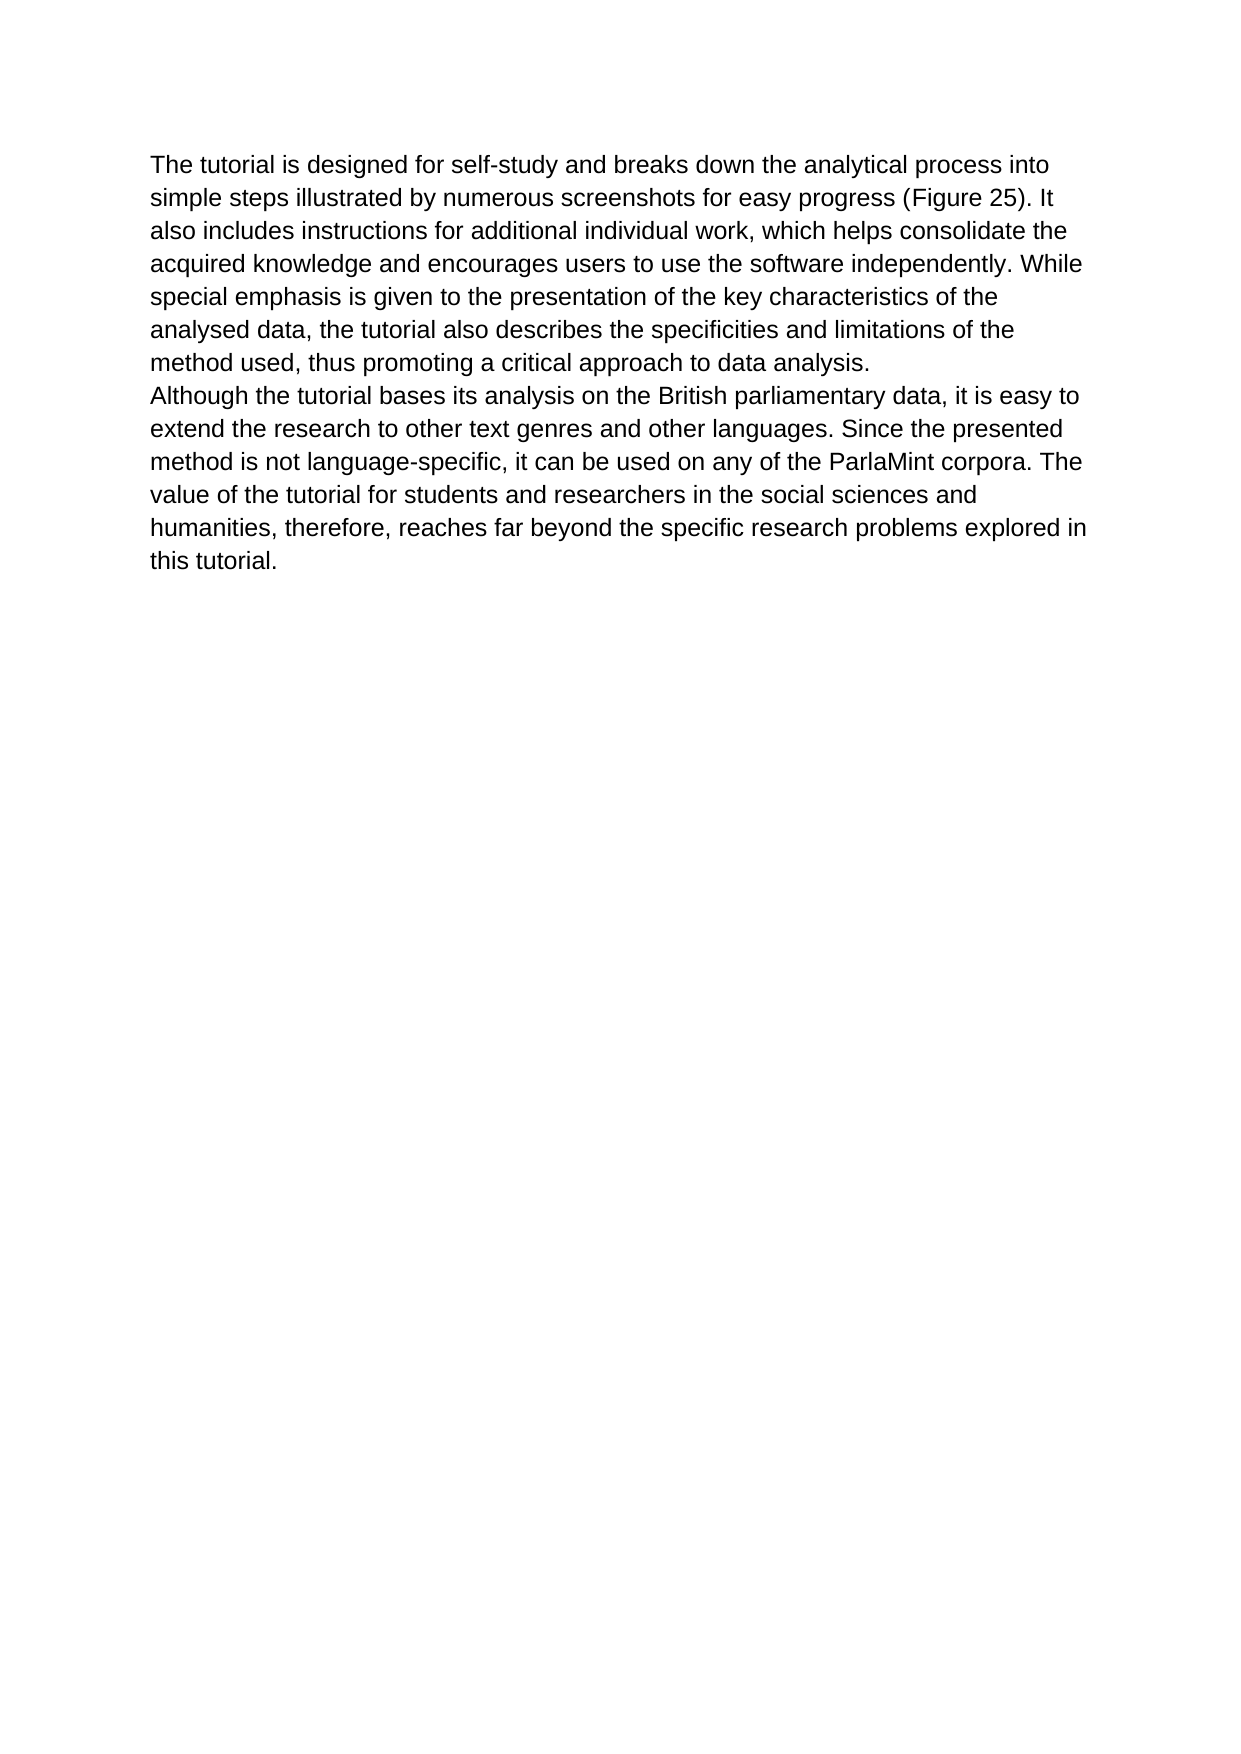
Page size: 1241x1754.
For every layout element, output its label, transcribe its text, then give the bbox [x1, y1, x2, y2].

text The tutorial is designed for self-study and breaks down the analytical process into simple steps illustrated by numerous screenshots for easy progress (Figure 25). It also includes instructions for additional individual work, which helps consolidate the acquired knowledge and encourages users to use the software independently. While special emphasis is given to the presentation of the key characteristics of the analysed data, the tutorial also describes the specificities and limitations of the method used, thus promoting a critical approach to data analysis. [150, 150, 1090, 377]
text Although the tutorial bases its analysis on the British parliamentary data, it is easy to extend the research to other text genres and other languages. Since the presented method is not language-specific, it can be used on any of the ParlaMint corpora. The value of the tutorial for students and researchers in the social sciences and humanities, therefore, reaches far beyond the specific research problems explored in this tutorial. [150, 381, 1090, 575]
